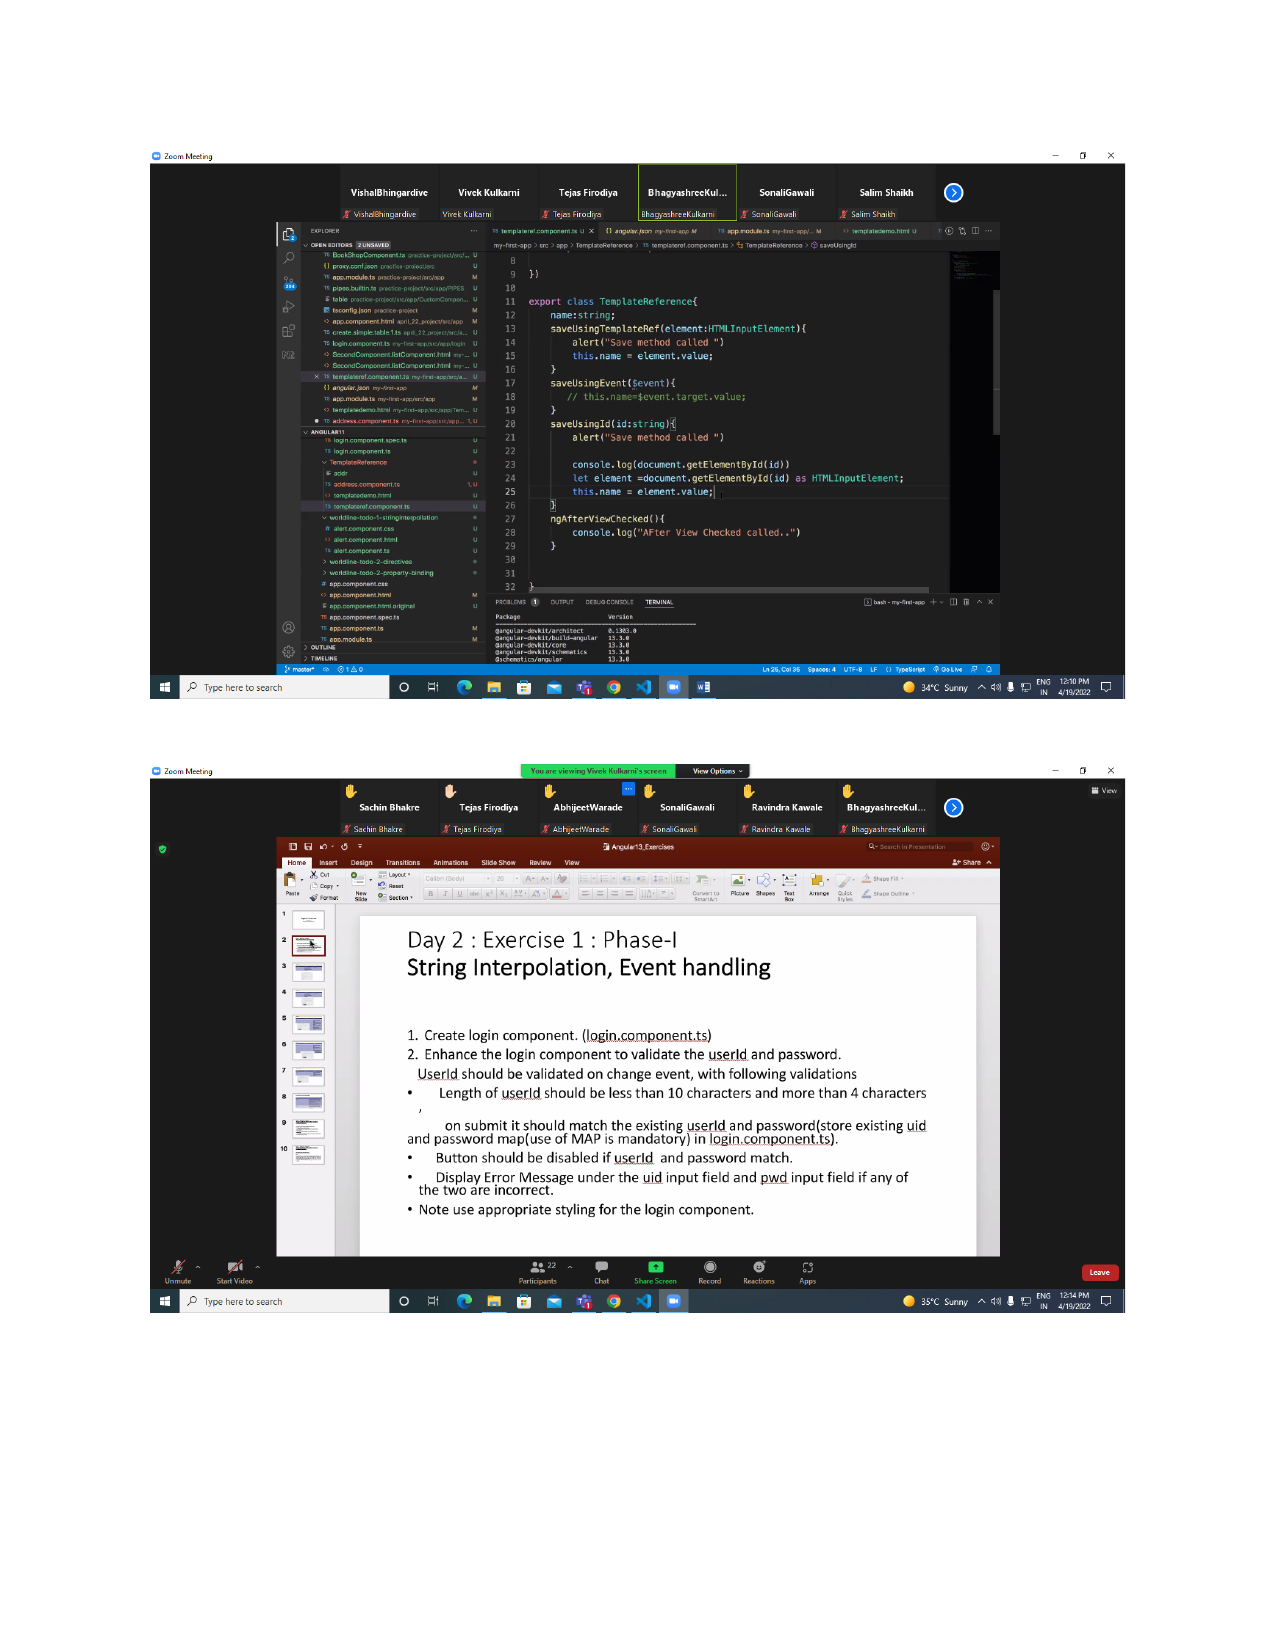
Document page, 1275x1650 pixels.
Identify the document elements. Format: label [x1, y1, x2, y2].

picture [150, 150, 1125, 699]
picture [150, 764, 1125, 1313]
